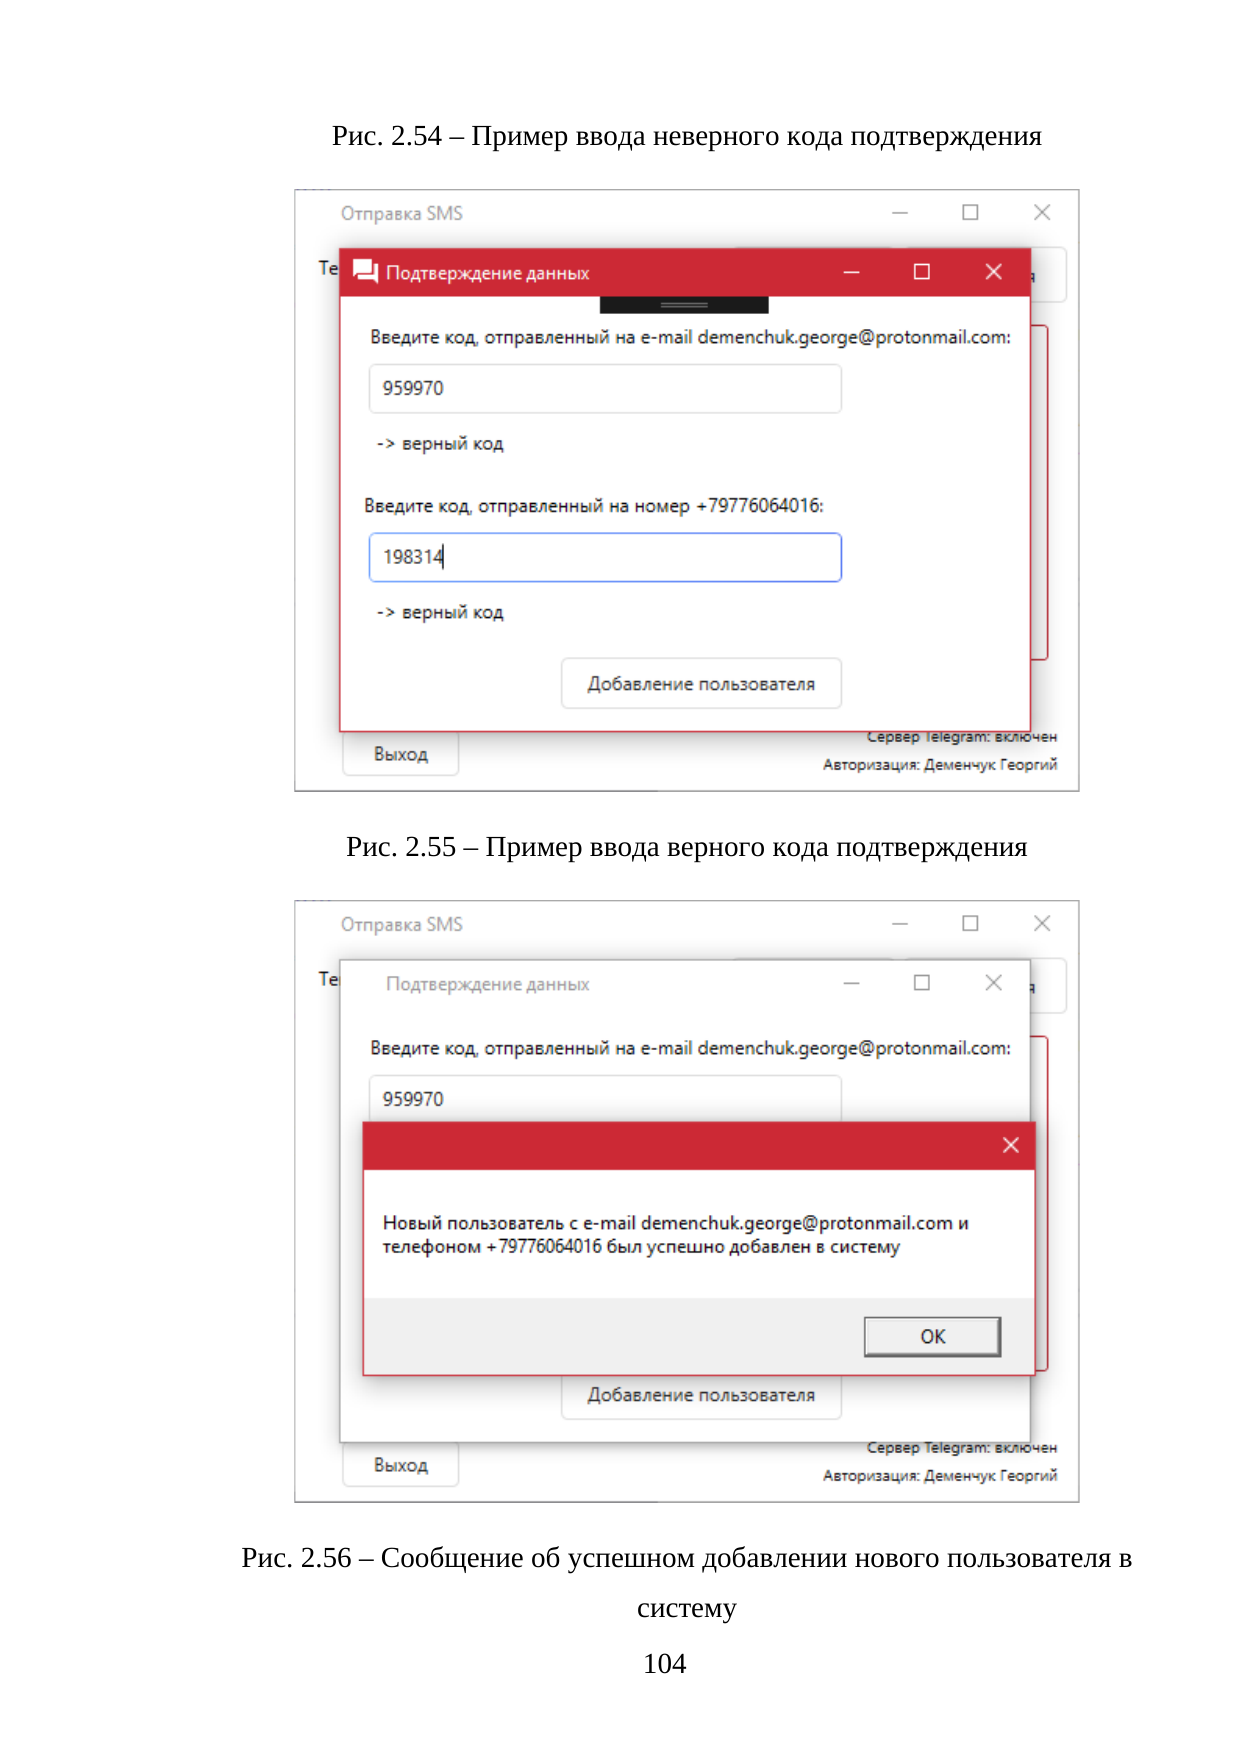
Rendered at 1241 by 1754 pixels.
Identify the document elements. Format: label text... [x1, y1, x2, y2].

text Рис. 2.55 – Пример ввода верного кода подтверждения [222, 829, 1152, 862]
picture [294, 189, 1080, 792]
picture [294, 900, 1080, 1503]
text Рис. 2.54 – Пример ввода неверного кода подтверждения [222, 118, 1152, 152]
text Рис. 2.56 – Сообщение об успешном добавлении нового пользователя в систему [222, 1540, 1152, 1624]
